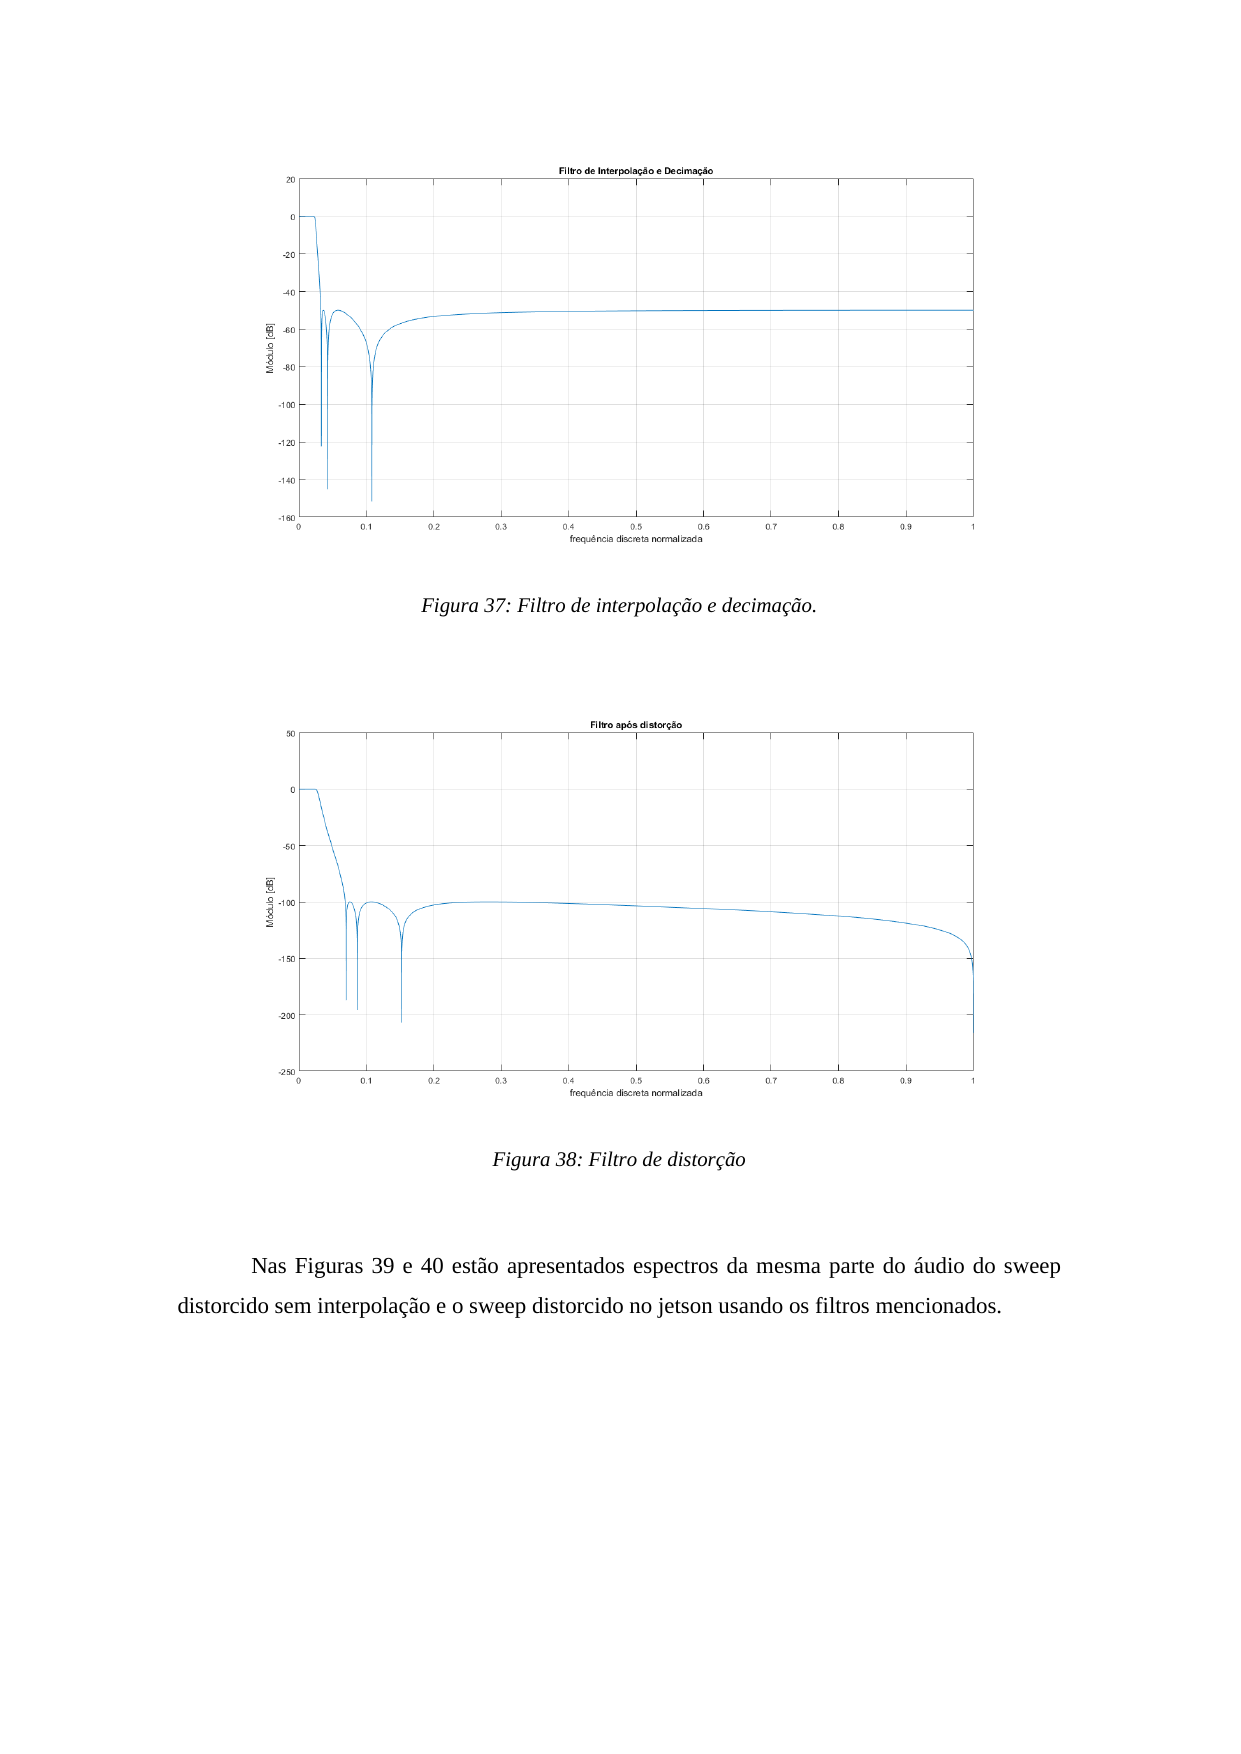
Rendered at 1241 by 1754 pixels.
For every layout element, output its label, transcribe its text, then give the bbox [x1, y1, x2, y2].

text Nas Figuras 39 e 40 estão apresentados espectros da mesma parte do áudio do sweep distorcido sem interpolação e o sweep distorcido no jetson usando os filtros mencionados. [177, 1252, 1063, 1318]
text Figura 38: Filtro de distorção [177, 1147, 1063, 1171]
picture [185, 147, 1056, 563]
picture [185, 701, 1056, 1117]
text Figura 37: Filtro de interpolação e decimação. [177, 593, 1063, 617]
